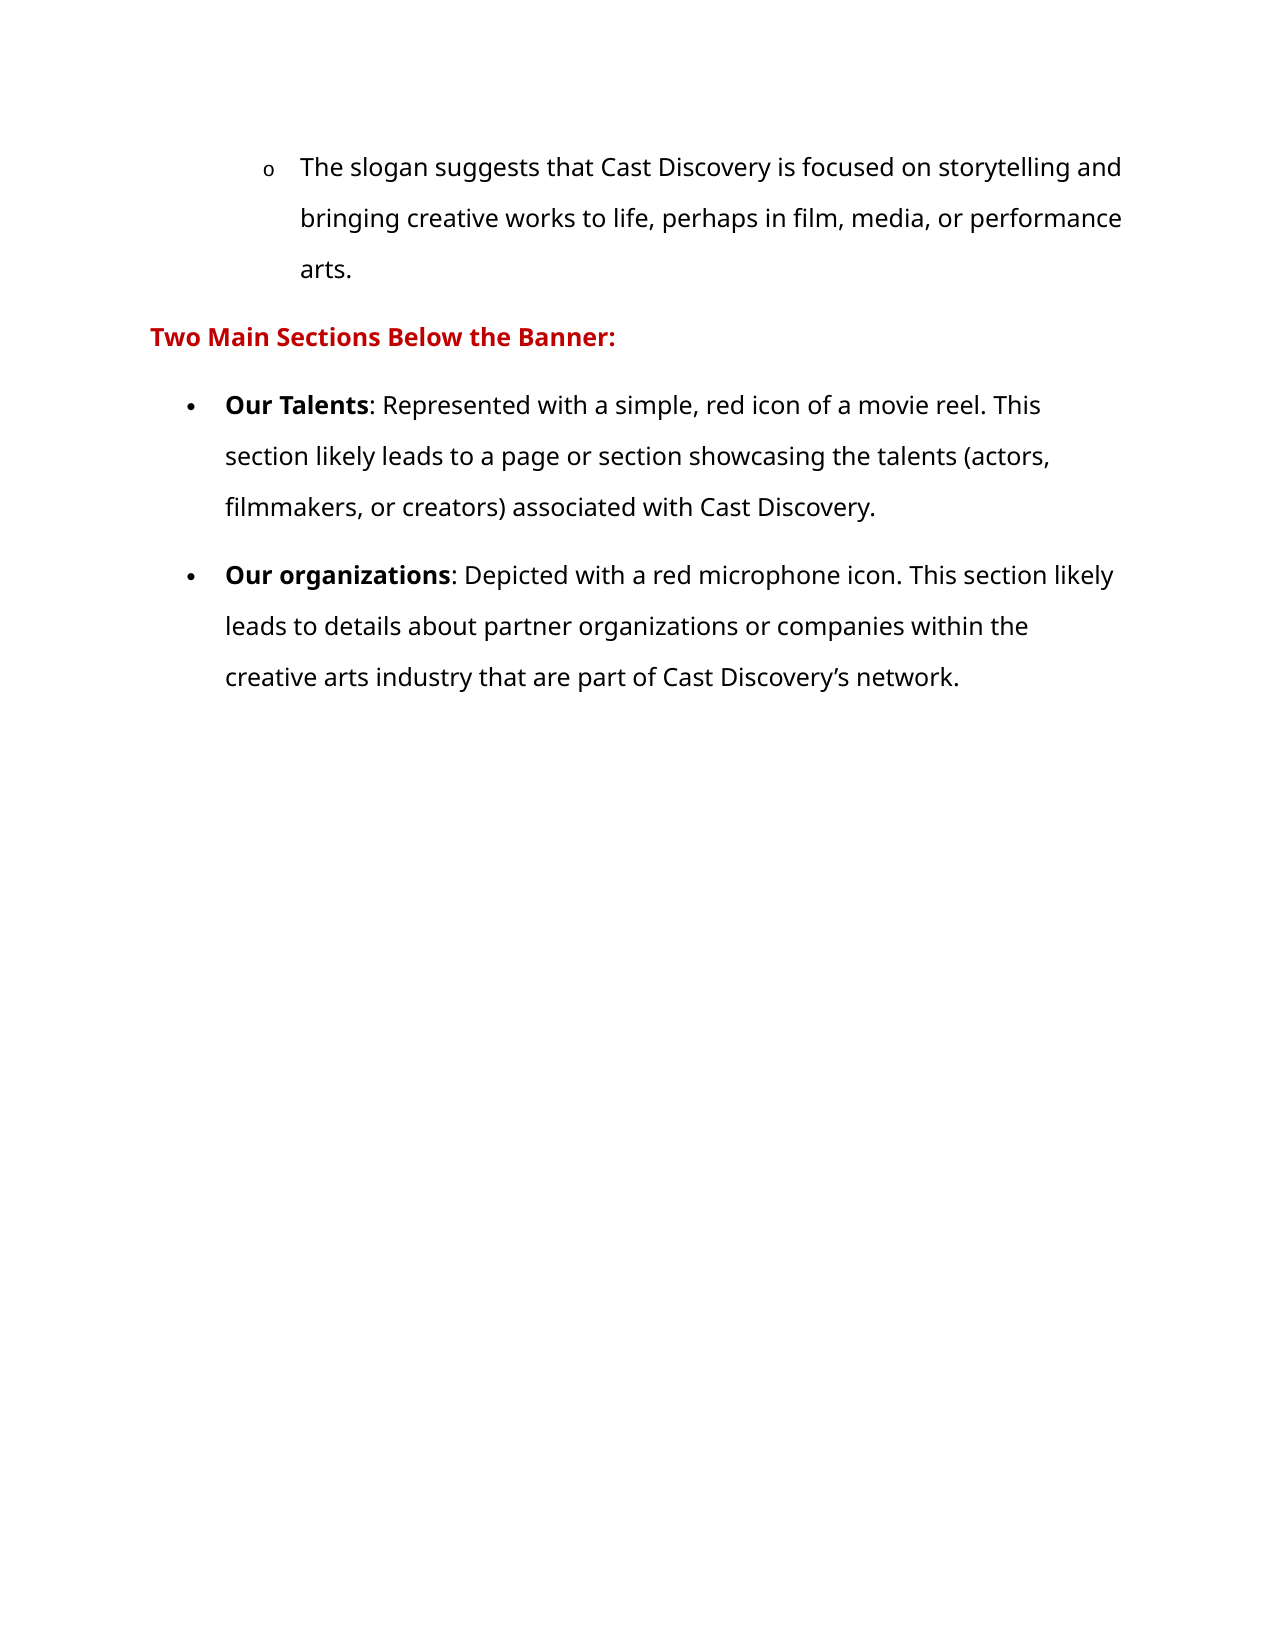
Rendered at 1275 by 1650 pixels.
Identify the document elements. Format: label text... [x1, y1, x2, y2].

list The slogan suggests that Cast Discovery is focused on storytelling and bringing creative works to life, perhaps in film, media, or performance arts. [262, 150, 1125, 286]
text Two Main Sections Below the Banner: [150, 320, 1125, 354]
list Our organizations: Depicted with a red microphone icon. This section likely leads to details about partner organizations or companies within the creative arts industry that are part of Cast Discovery’s network. [187, 557, 1125, 693]
list Our Talents: Represented with a simple, red icon of a movie reel. This section likely leads to a page or section showcasing the talents (actors, filmmakers, or creators) associated with Cast Discovery. [187, 387, 1125, 524]
